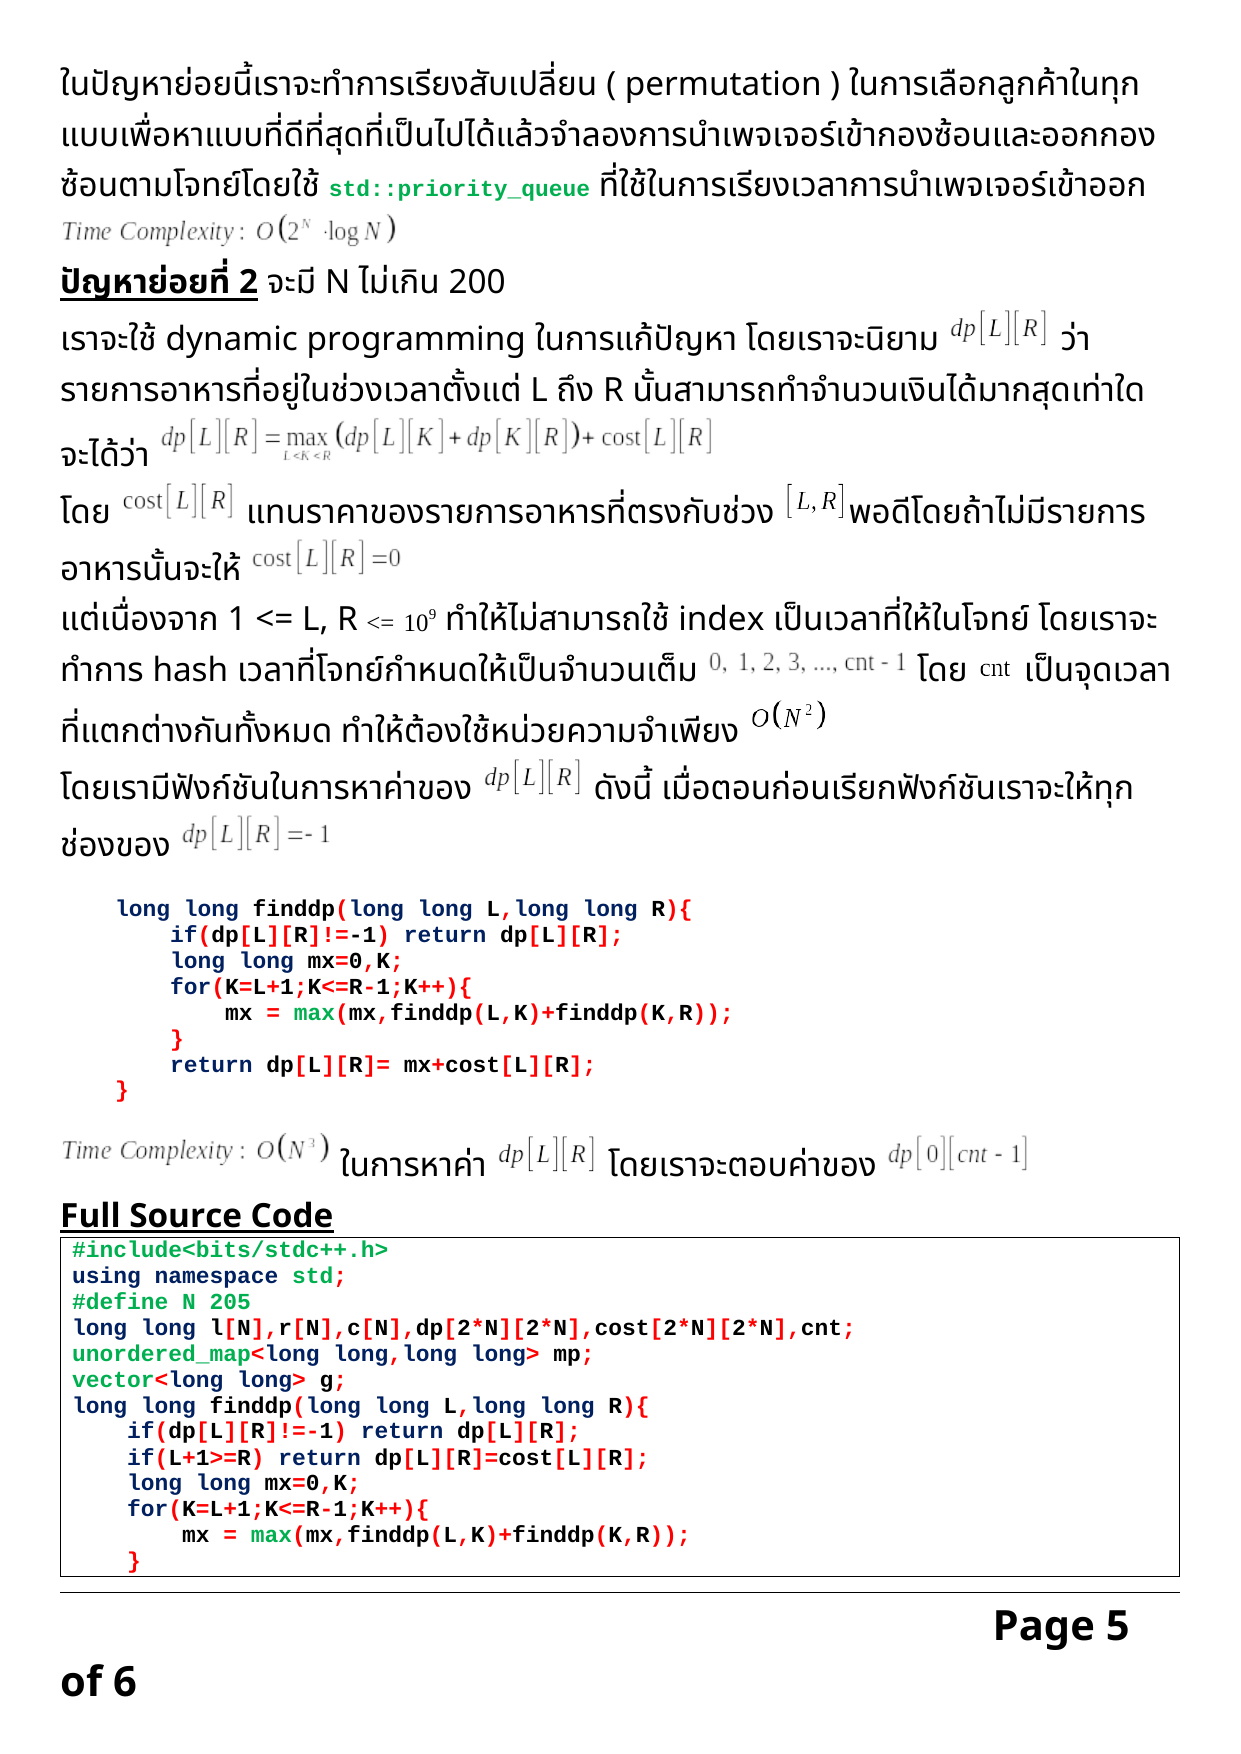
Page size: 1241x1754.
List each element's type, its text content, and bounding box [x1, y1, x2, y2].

text ในปัญหาย่อยนี้เราจะทำการเรียงสับเปลี่ยน ( permutation ) ในการเลือกลูกค้าในทุกแบบเพื่อหาแบบที่ดีที่สุดที่เป็นไปได้แล้วจำลองการนำเพจเจอร์เข้ากองซ้อนและออกกองซ้อนตามโจทย์โดยใช้ std::priority_queue ที่ใช้ในการเรียงเวลาการนำเพจเจอร์เข้าออก [60, 60, 1180, 212]
text return dp[L][R]= mx+cost[L][R]; [60, 1053, 1180, 1079]
text } [60, 1027, 1180, 1053]
text if(dp[L][R]!=-1) return dp[L][R]; [60, 923, 1180, 949]
text แต่เนื่องจาก 1 <= L, R ทำให้ไม่สามารถใช้ index เป็นเวลาที่ให้ในโจทย์ โดยเราจะทำการ hash เวลาที่โจทย์กำหนดให้เป็นจำนวนเต็ม โดย เป็นจุดเวลาที่แตกต่างกันทั้งหมด ทำให้ต้องใช้หน่วยความจำเพียง [60, 595, 1180, 758]
text เราจะใช้ dynamic programming ในการแก้ปัญหา โดยเราจะนิยาม ว่ารายการอาหารที่อยู่ในช่วงเวลาตั้งแต่ L ถึง R นั้นสามารถทำจำนวนเงินได้มากสุดเท่าใด จะได้ว่า [60, 308, 1180, 481]
text Full Source Code [60, 1192, 1180, 1237]
text for(K=L+1;K<=R-1;K++){ [60, 975, 1180, 1001]
text ในการหาค่า โดยเราจะตอบค่าของ [60, 1131, 1180, 1192]
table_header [61, 1238, 1179, 1576]
text mx = max(mx,finddp(L,K)+finddp(K,R)); [60, 1001, 1180, 1027]
text long long finddp(long long L,long long R){ [60, 897, 1180, 923]
text ปัญหาย่อยที่ 2 จะมี N ไม่เกิน 200 [60, 258, 1180, 308]
text โดย แทนราคาของรายการอาหารที่ตรงกับช่วง พอดีโดยถ้าไม่มีรายการอาหารนั้นจะให้ [60, 481, 1180, 595]
text long long mx=0,K; [60, 949, 1180, 975]
text โดยเรามีฟังก์ชันในการหาค่าของ ดังนี้ เมื่อตอนก่อนเรียกฟังก์ชันเราจะให้ทุกช่องของ [60, 758, 1180, 871]
text } [60, 1079, 1180, 1105]
